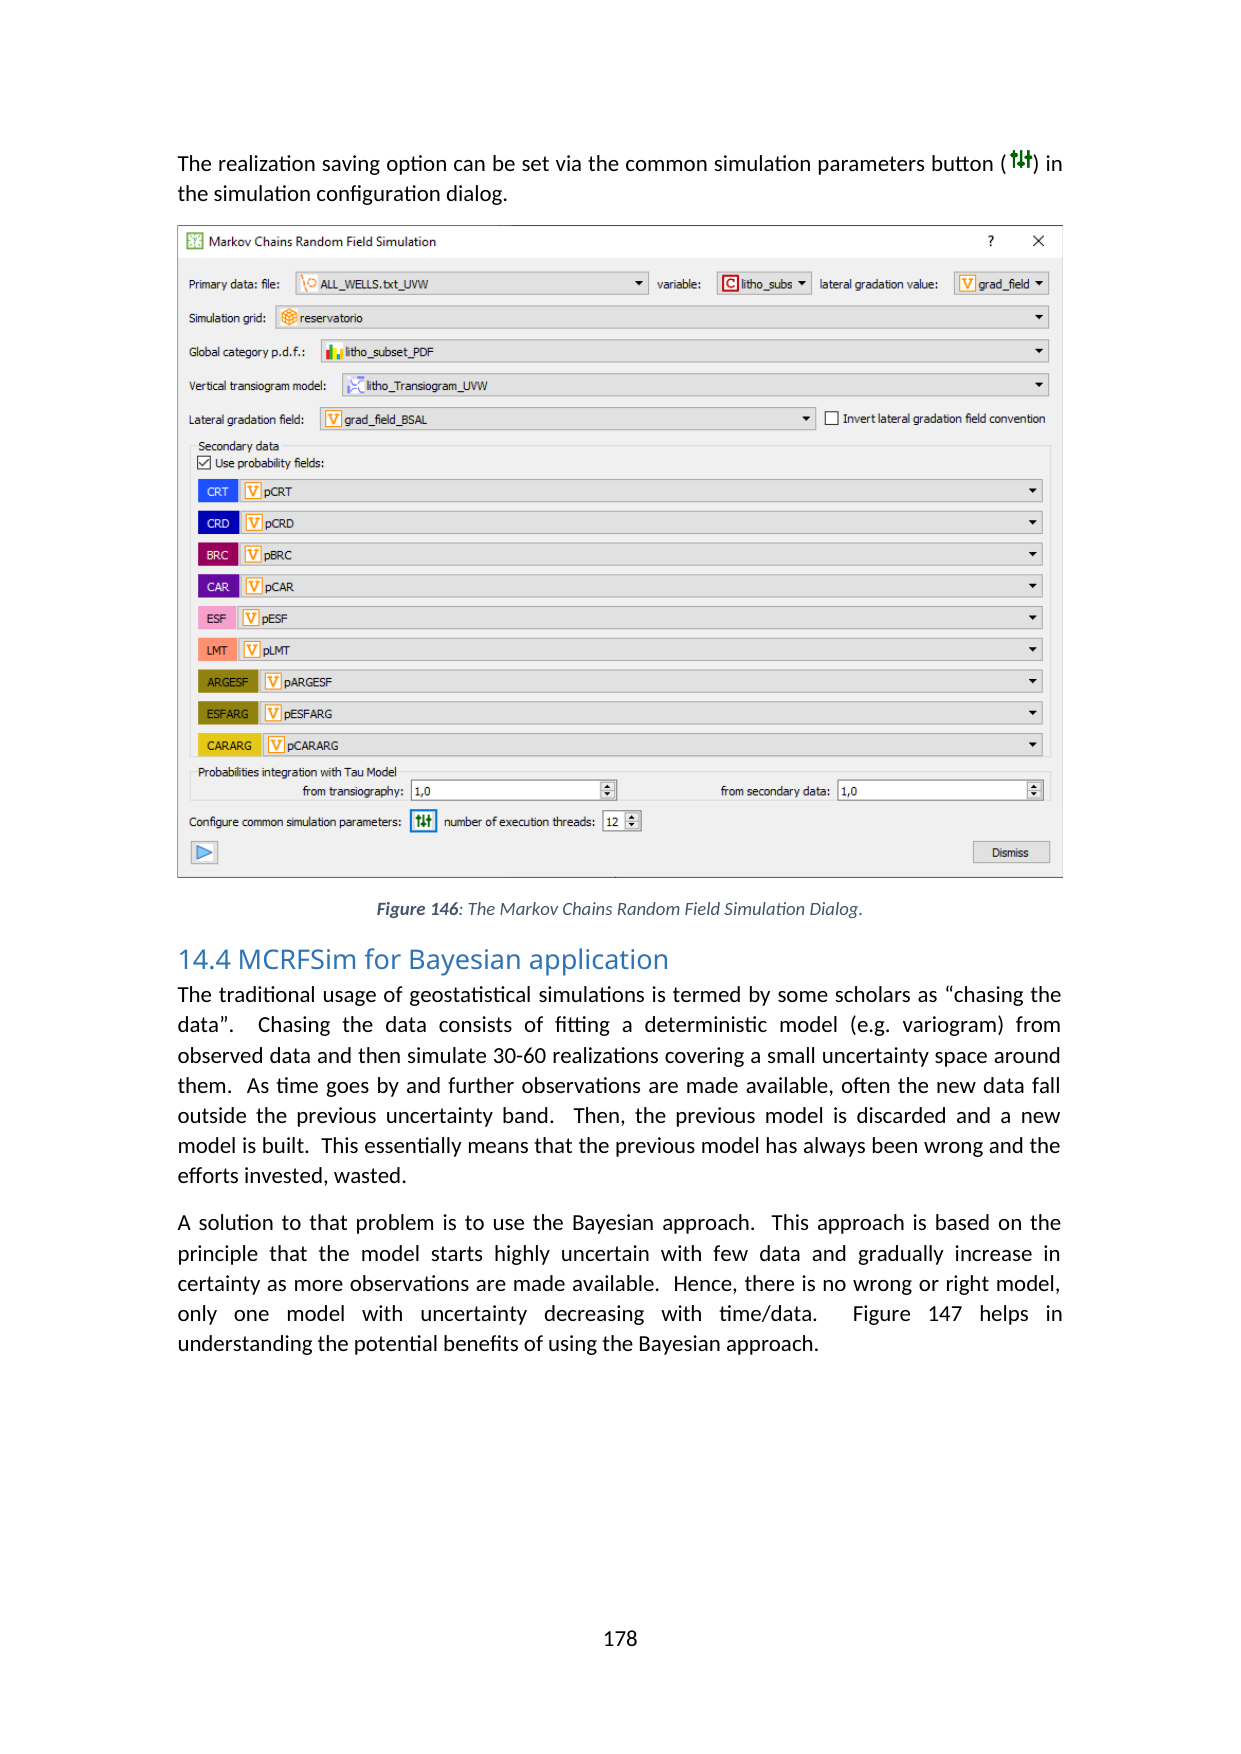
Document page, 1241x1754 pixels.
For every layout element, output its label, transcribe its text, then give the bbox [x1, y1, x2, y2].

picture [1009, 147, 1033, 171]
picture [177, 225, 1063, 878]
text A solution to that problem is to use the Bayesian approach. This approach is based on the principle that the model starts highly uncertain with few data and gradually increase in certainty as more observations are made available. Hence, there is no wrong or right model, only one model with uncertainty decreasing with time/data. Figure 147 helps in understanding the potential benefits of using the Bayesian approach. [177, 1208, 1063, 1357]
text The realization saving option can be set via the common simulation parameters button () in the simulation configuration dialog. [177, 148, 1063, 207]
subtitle MCRFSim for Bayesian application [177, 941, 1063, 977]
text The traditional usage of geostatistical simulations is termed by some scholars as “chasing the data”. Chasing the data consists of fitting a deterministic model (e.g. variogram) from observed data and then simulate 30-60 realizations covering a small uncertainty space around them. As time goes by and further observations are made available, often the new data fall outside the previous uncertainty band. Then, the previous model is discarded and a new model is built. This essentially means that the previous model has always been wrong and the efforts invested, wasted. [177, 980, 1063, 1190]
text Figure 146: The Markov Chains Random Field Simulation Dialog. [177, 897, 1063, 920]
